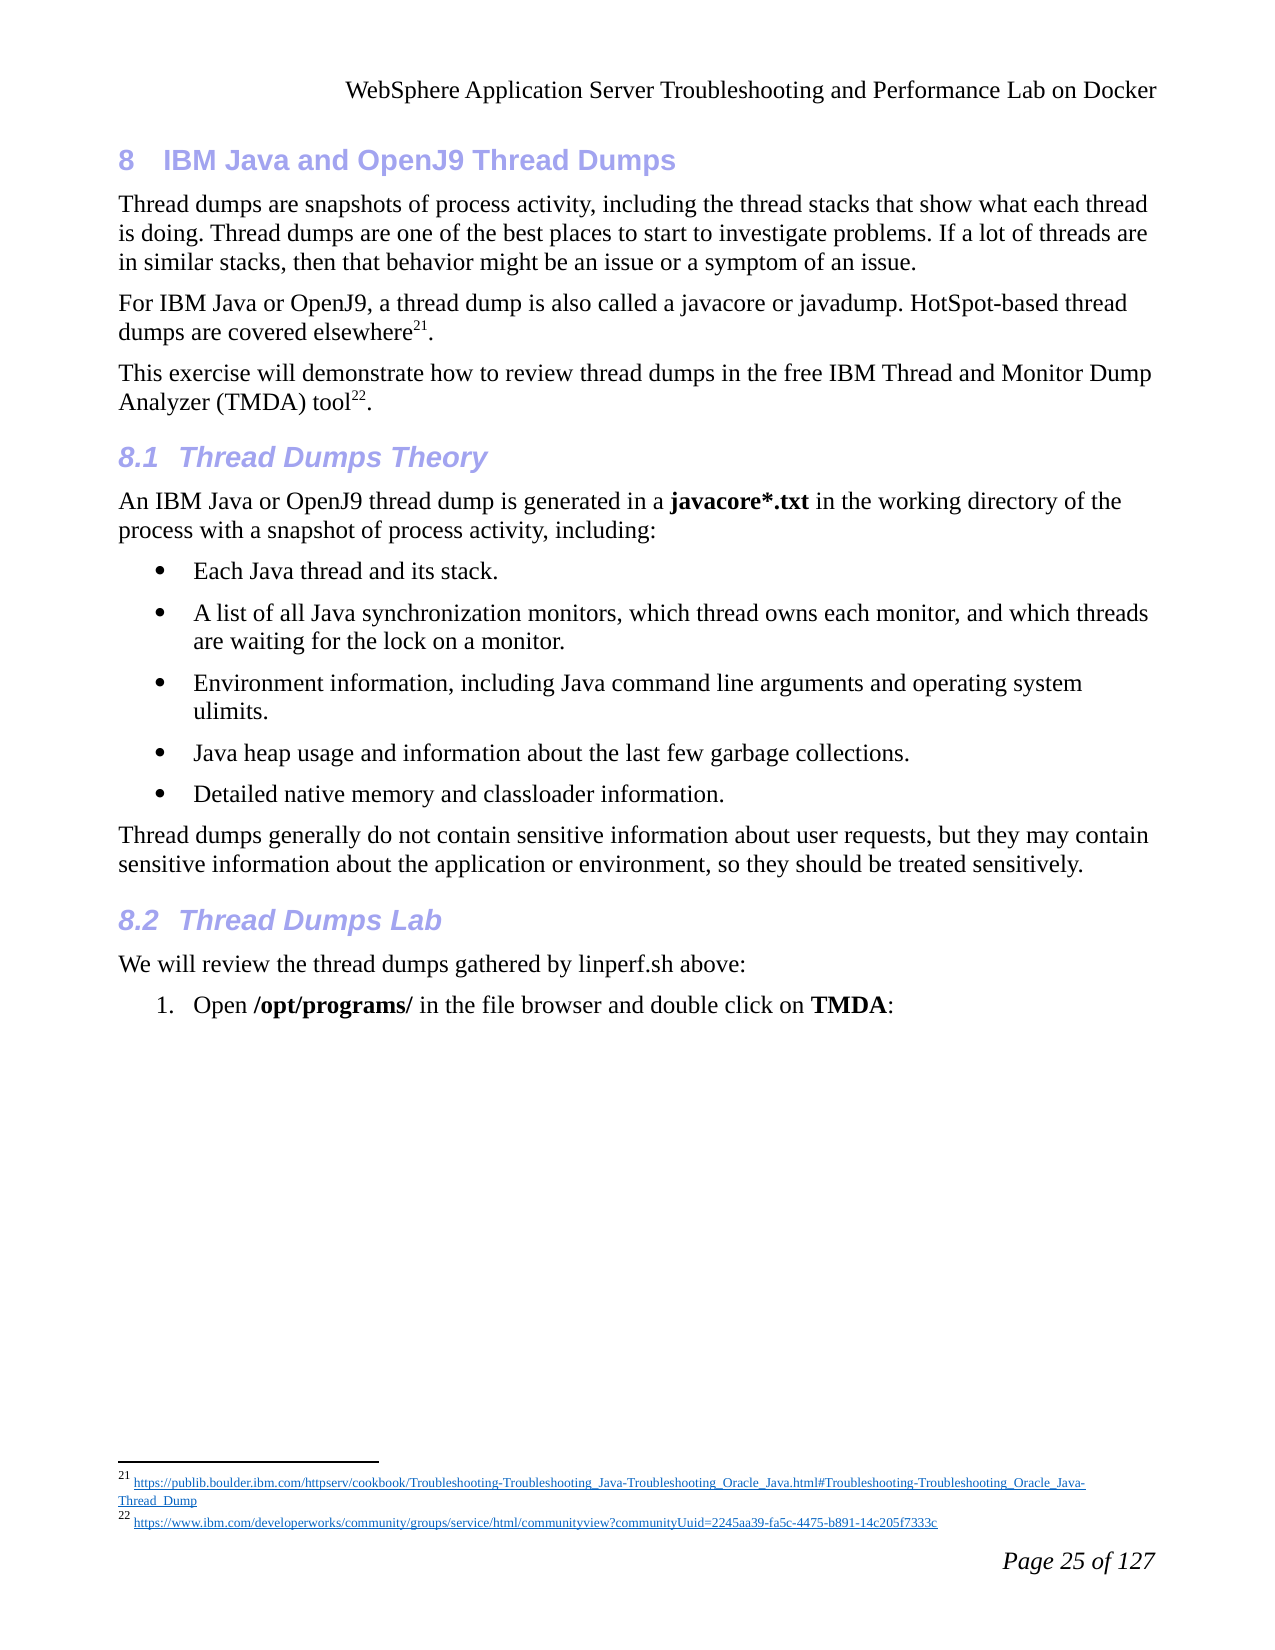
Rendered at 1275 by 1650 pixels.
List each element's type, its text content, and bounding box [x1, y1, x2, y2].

list Open /opt/programs/ in the file browser and double click on TMDA: [156, 990, 1157, 1019]
text For IBM Java or OpenJ9, a thread dump is also called a javacore or javadump. HotSpot-based thread dumps are covered elsewhere. [118, 288, 1157, 345]
list Environment information, including Java command line arguments and operating system ulimits. [156, 668, 1157, 725]
subtitle Thread Dumps Theory [118, 440, 1157, 474]
subtitle IBM Java and OpenJ9 Thread Dumps [118, 143, 1157, 177]
list A list of all Java synchronization monitors, which thread owns each monitor, and which threads are waiting for the lock on a monitor. [156, 598, 1157, 655]
list Java heap usage and information about the last few garbage collections. [156, 738, 1157, 766]
text Thread dumps generally do not contain sensitive information about user requests, but they may contain sensitive information about the application or environment, so they should be treated sensitively. [118, 820, 1157, 878]
text We will review the thread dumps gathered by linperf.sh above: [118, 949, 1157, 977]
text An IBM Java or OpenJ9 thread dump is generated in a javacore*.txt in the working directory of the process with a snapshot of process activity, including: [118, 486, 1157, 544]
text Thread dumps are snapshots of process activity, including the thread stacks that show what each thread is doing. Thread dumps are one of the best places to start to investigate problems. If a lot of threads are in similar stacks, then that behavior might be an issue or a symptom of an issue. [118, 189, 1157, 275]
text This exercise will demonstrate how to review thread dumps in the free IBM Thread and Monitor Dump Analyzer (TMDA) tool. [118, 358, 1157, 415]
list Detailed native memory and classloader information. [156, 779, 1157, 808]
list Each Java thread and its stack. [156, 556, 1157, 585]
subtitle Thread Dumps Lab [118, 903, 1157, 936]
